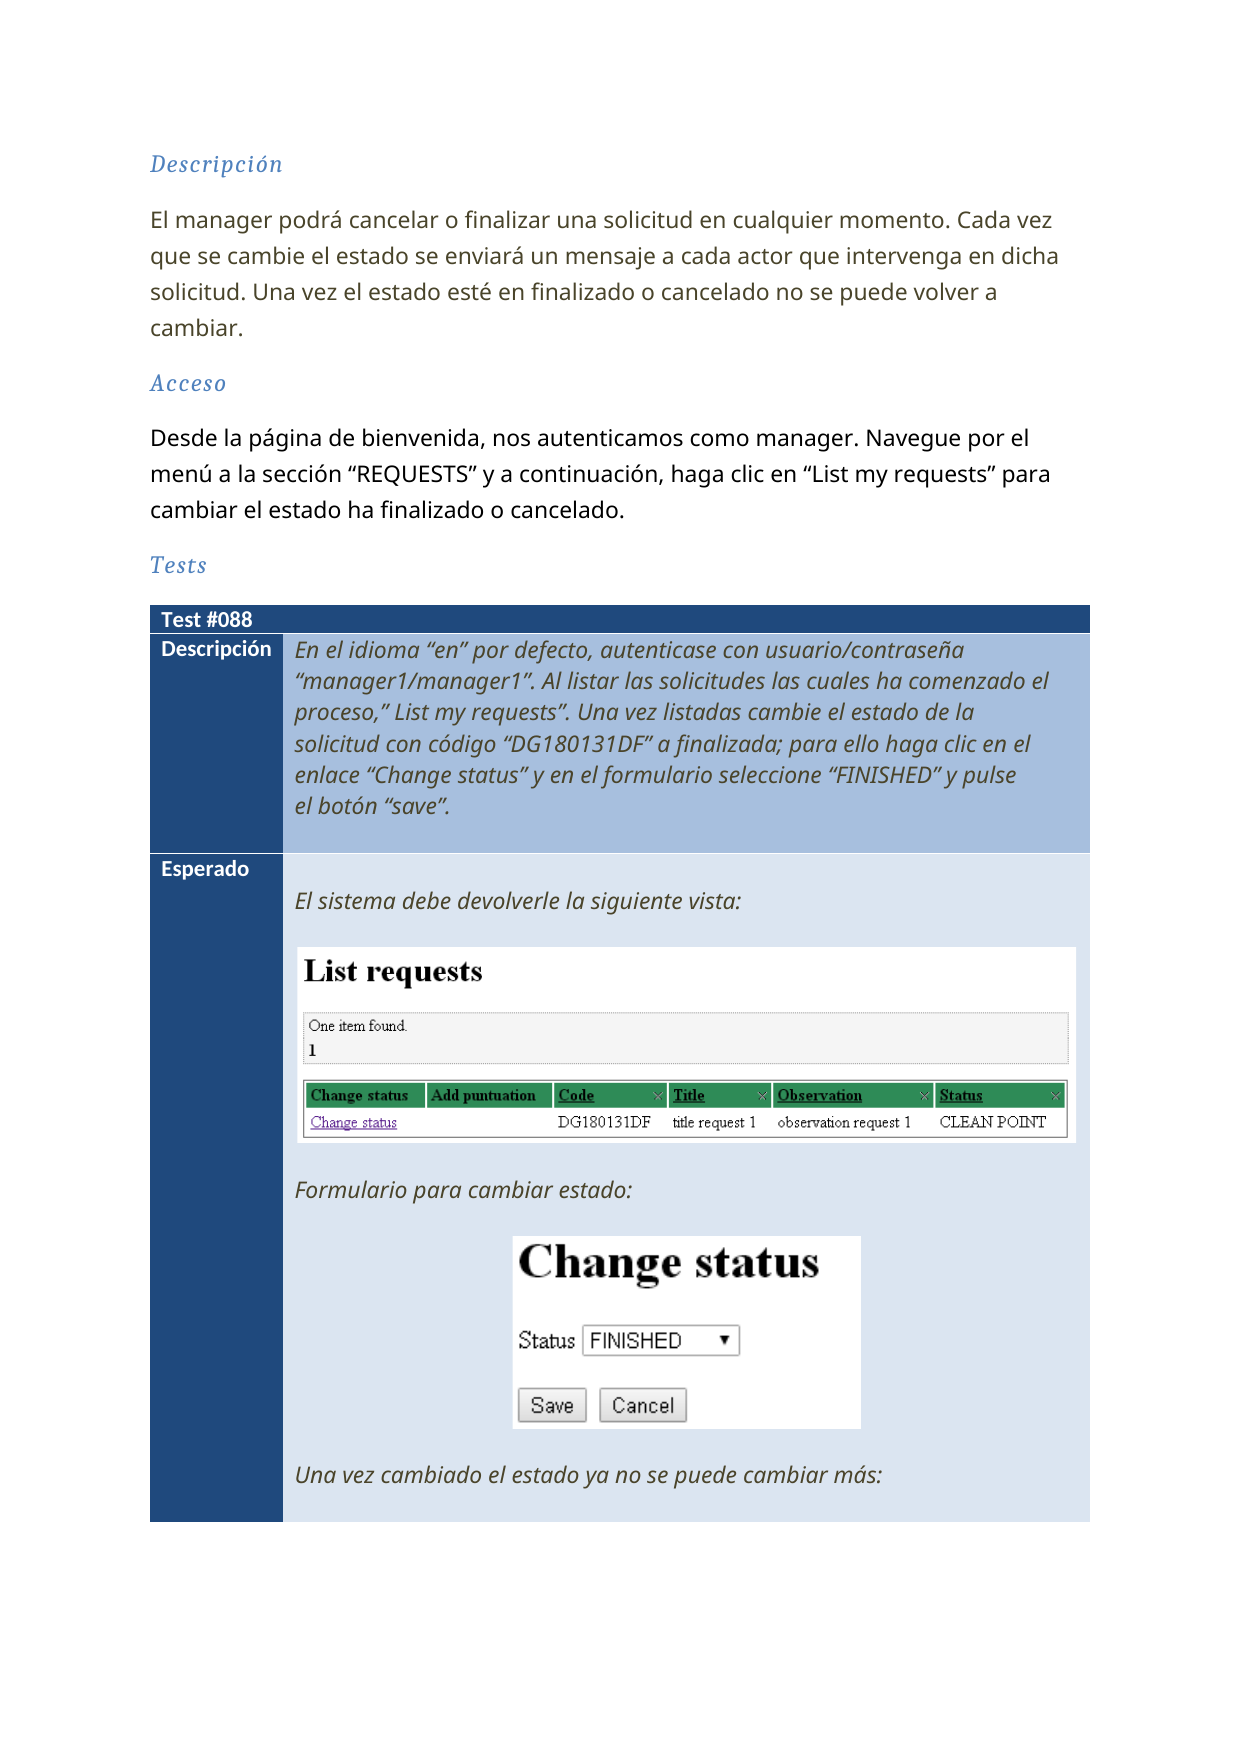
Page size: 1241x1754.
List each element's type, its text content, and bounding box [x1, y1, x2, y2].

picture [512, 1236, 861, 1429]
table_cell En el idioma “en” por defecto, autenticase con usuario/contraseña “manager1/manager1”. Al listar las solicitudes las cuales ha comenzado el proceso,” List my requests”. Una vez listadas cambie el estado de la solicitud con código “DG180131DF” a finalizada; para ello haga clic en el enlace “Change status” y en el formulario seleccione “FINISHED” y pulse el botón “save”. [283, 634, 1090, 853]
table_cell Esperado [150, 854, 283, 1522]
table_cell Descripción [150, 634, 283, 853]
text Desde la página de bienvenida, nos autenticamos como manager. Navegue por el menú a la sección “REQUESTS” y a continuación, haga clic en “List my requests” para cambiar el estado ha finalizado o cancelado. [150, 422, 1090, 525]
picture [297, 947, 1077, 1143]
subtitle Acceso [150, 368, 1090, 397]
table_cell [283, 854, 1090, 1522]
subtitle Tests [150, 551, 1090, 580]
subtitle Descripción [150, 150, 1090, 179]
text El manager podrá cancelar o finalizar una solicitud en cualquier momento. Cada vez que se cambie el estado se enviará un mensaje a cada actor que intervenga en dicha solicitud. Una vez el estado esté en finalizado o cancelado no se puede volver a cambiar. [150, 204, 1090, 343]
table_header Test #088 [150, 605, 1090, 633]
